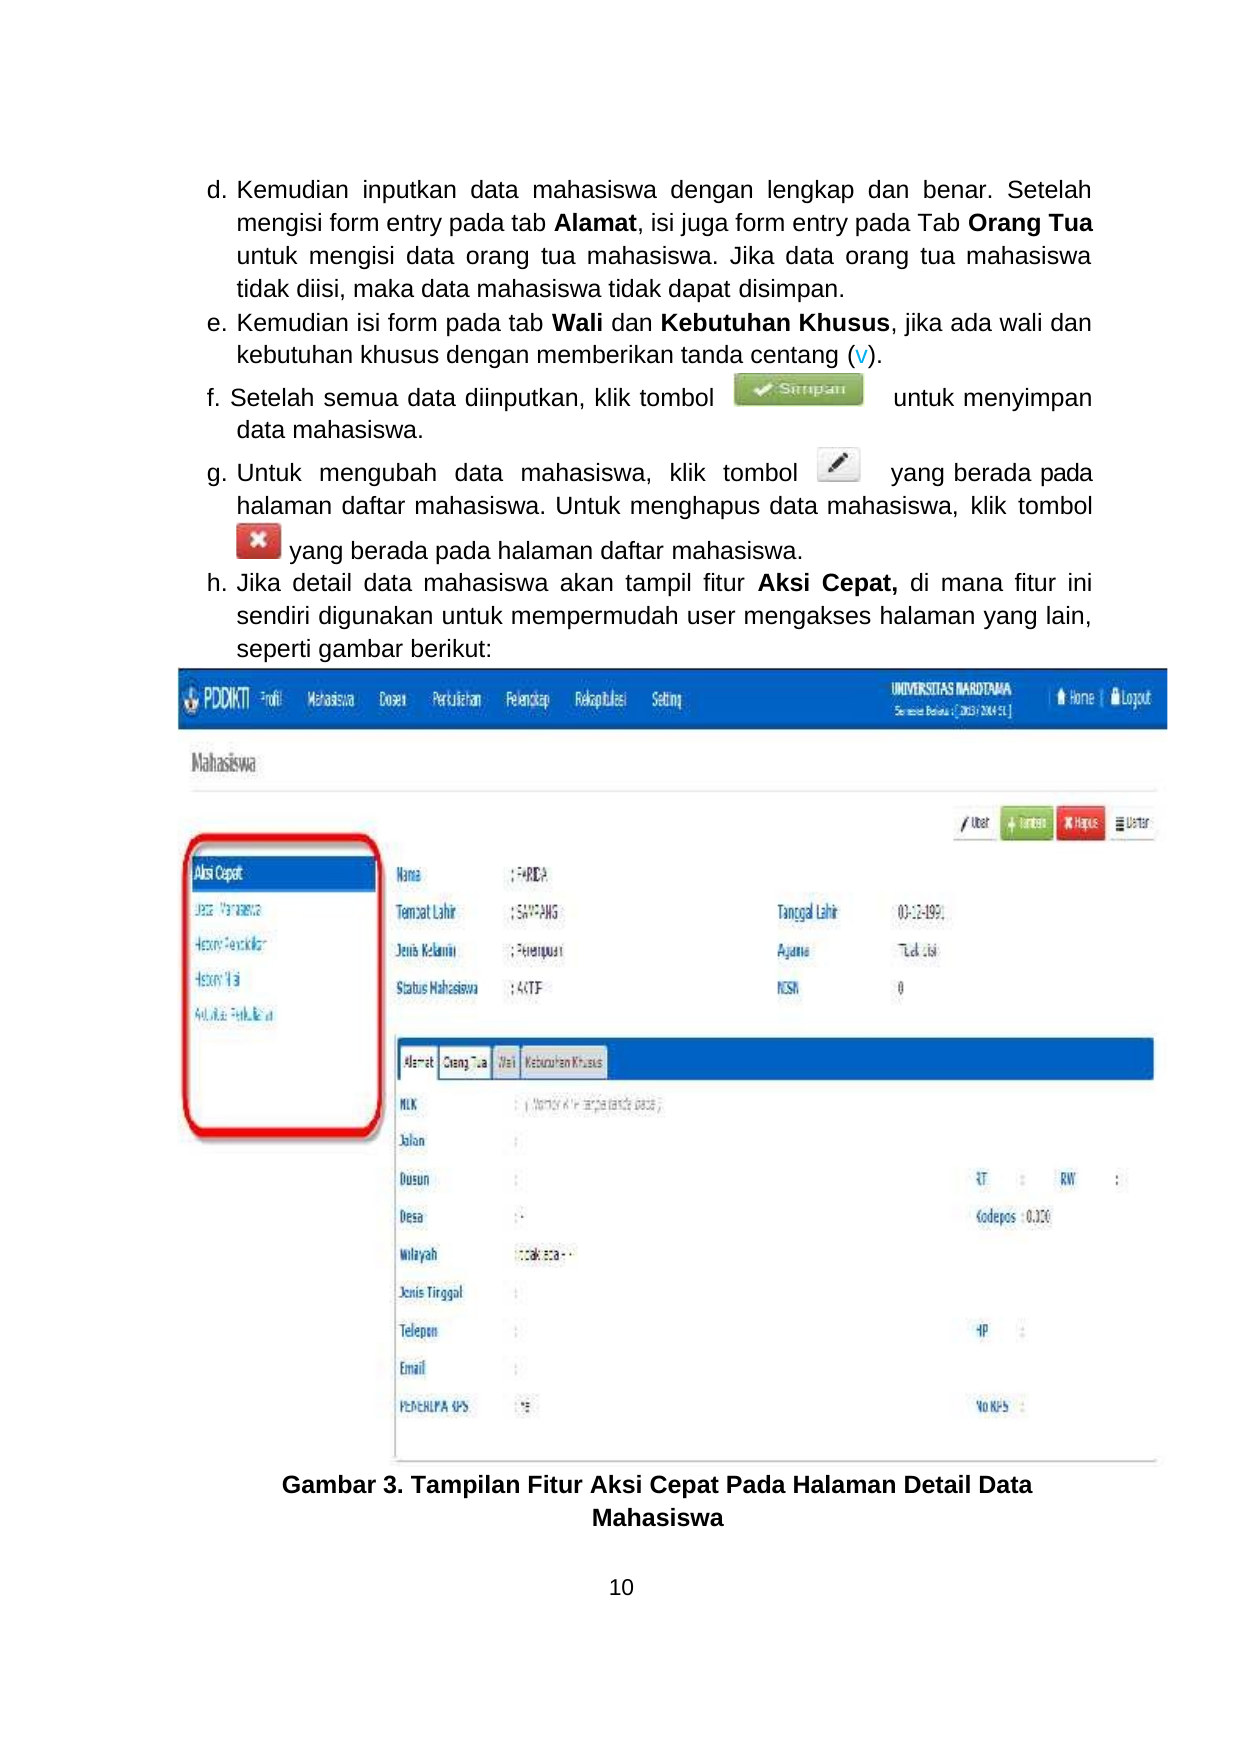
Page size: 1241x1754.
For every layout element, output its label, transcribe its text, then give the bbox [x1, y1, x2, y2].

list Jika detail data mahasiswa akan tampil fitur Aksi Cepat, di mana fitur ini sendiri digunakan untuk mempermudah user mengakses halaman yang lain, seperti gambar berikut: [207, 568, 1093, 663]
list Setelah semua data diinputkan, klik tombol untuk menyimpan data mahasiswa. [207, 373, 1093, 443]
picture [236, 522, 283, 559]
list Untuk mengubah data mahasiswa, klik tombol yang berada pada halaman daftar mahasiswa. Untuk menghapus data mahasiswa, klik tombol yang berada pada halaman daftar mahasiswa. [207, 447, 1093, 564]
picture [177, 667, 1168, 1467]
subtitle Gambar 3. Tampilan Fitur Aksi Cepat Pada Halaman Detail Data Mahasiswa [282, 1470, 1035, 1532]
picture [816, 447, 861, 482]
list Kemudian isi form pada tab Wali dan Kebutuhan Khusus, jika ada wali dan kebutuhan khusus dengan memberikan tanda centang (v). [207, 307, 1093, 369]
picture [733, 373, 865, 407]
list Kemudian inputkan data mahasiswa dengan lengkap dan benar. Setelah mengisi form entry pada tab Alamat, isi juga form entry pada Tab Orang Tua untuk mengisi data orang tua mahasiswa. Jika data orang tua mahasiswa tidak diisi, maka data mahasiswa tidak dapat disimpan. [207, 175, 1093, 303]
